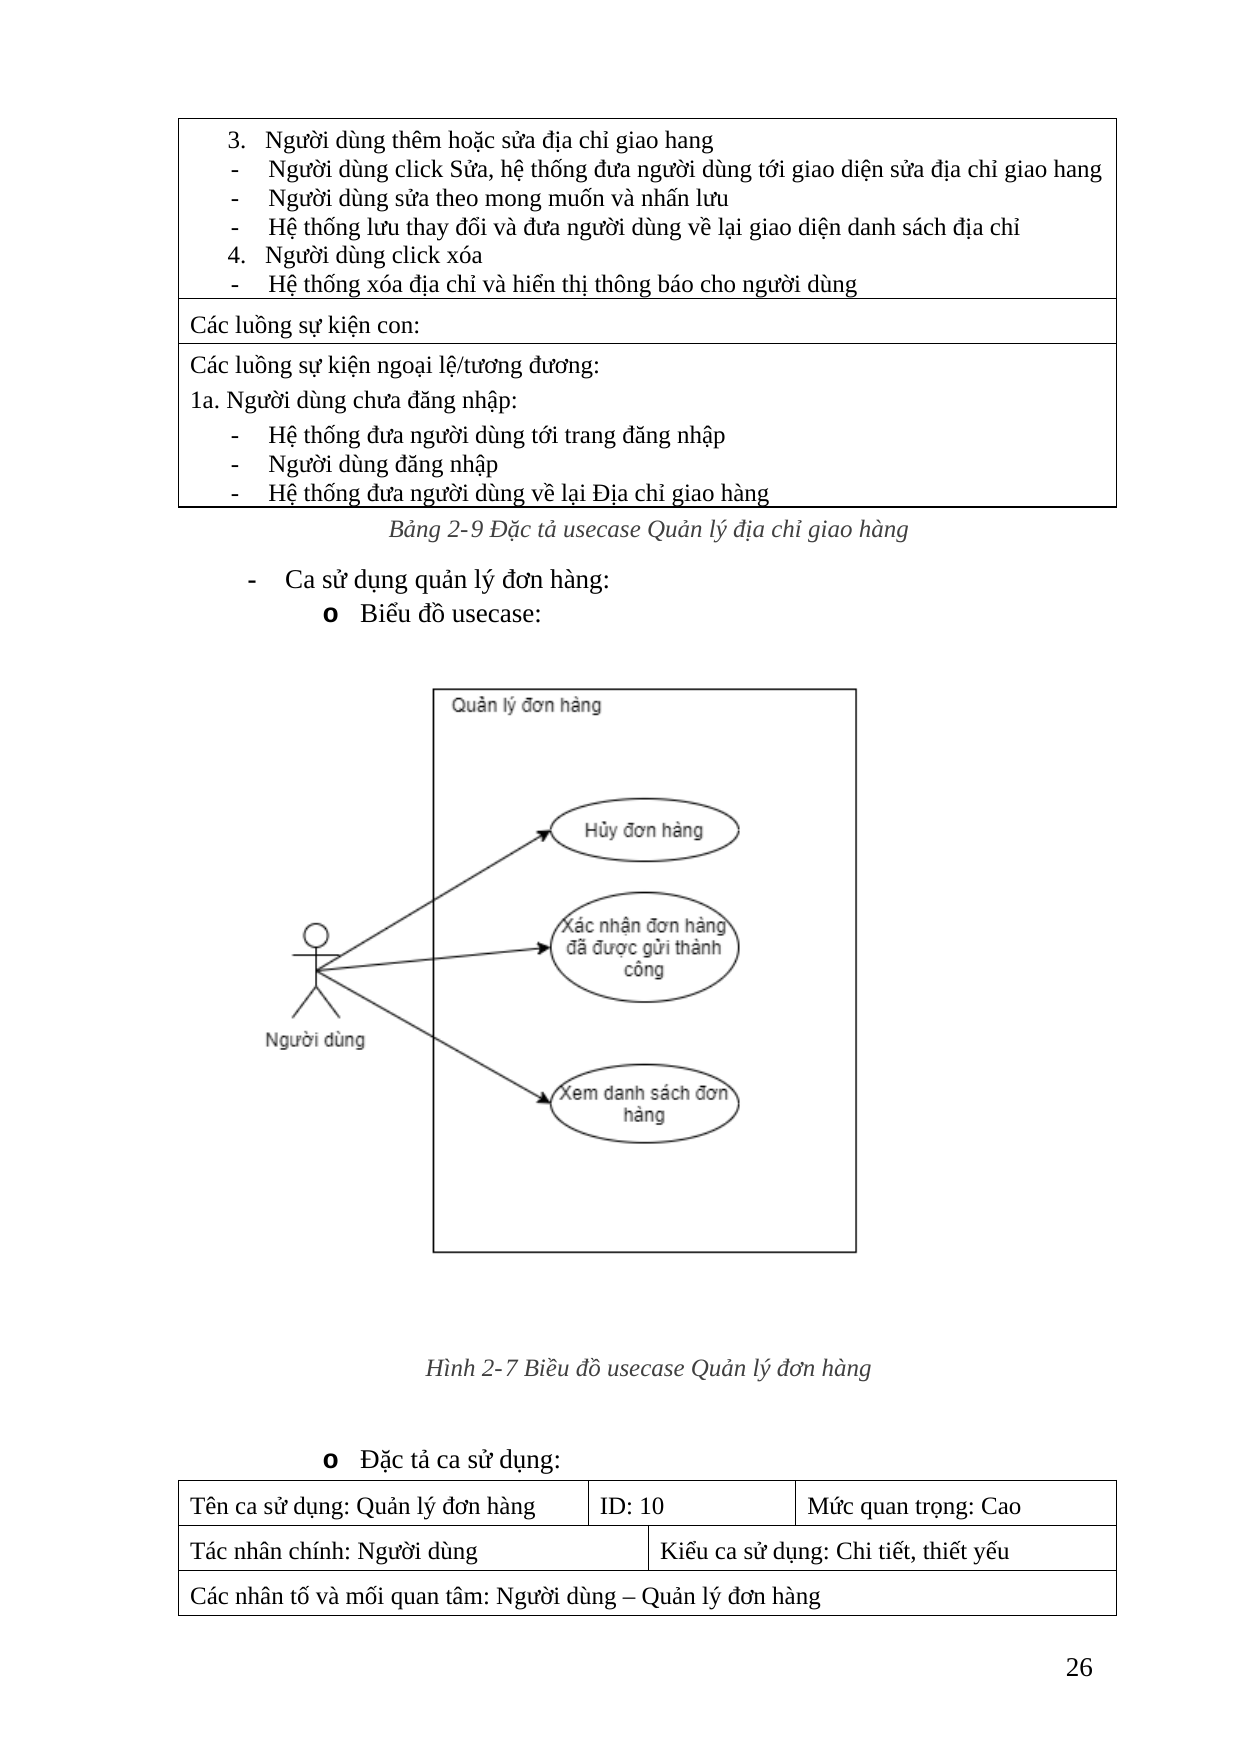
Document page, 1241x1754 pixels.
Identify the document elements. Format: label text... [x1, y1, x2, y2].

table_header Mức quan trọng: Cao [796, 1481, 1116, 1525]
text Hình 2-7 Biều đồ usecase Quản lý đơn hàng [207, 1353, 1092, 1382]
table_header Tên ca sử dụng: Quản lý đơn hàng [179, 1481, 588, 1525]
list Đặc tả ca sử dụng: [322, 1443, 1092, 1476]
list Biểu đồ usecase: [322, 597, 1092, 631]
table_cell Kiểu ca sử dụng: Chi tiết, thiết yếu [649, 1526, 1116, 1570]
table_cell Các nhân tố và mối quan tâm: Người dùng – Quản lý đơn hàng [179, 1571, 1116, 1615]
list Ca sử dụng quản lý đơn hàng: [247, 563, 1092, 594]
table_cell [179, 119, 1116, 298]
table_cell Tác nhân chính: Người dùng [179, 1526, 648, 1570]
picture [206, 634, 998, 1344]
text Bảng 2-9 Đặc tả usecase Quản lý địa chỉ giao hàng [207, 514, 1092, 542]
table_header ID: 10 [589, 1481, 795, 1525]
table_cell Các luồng sự kiện ngoại lệ/tương đương: 1a. Người dùng chưa đăng nhập: Hệ thống đưa người dùng tới trang đăng nhập Người dùng đăng nhập Hệ thống đưa người dùng về lại Địa chỉ giao hàng [179, 344, 1116, 506]
table_cell Các luồng sự kiện con: [179, 299, 1116, 343]
